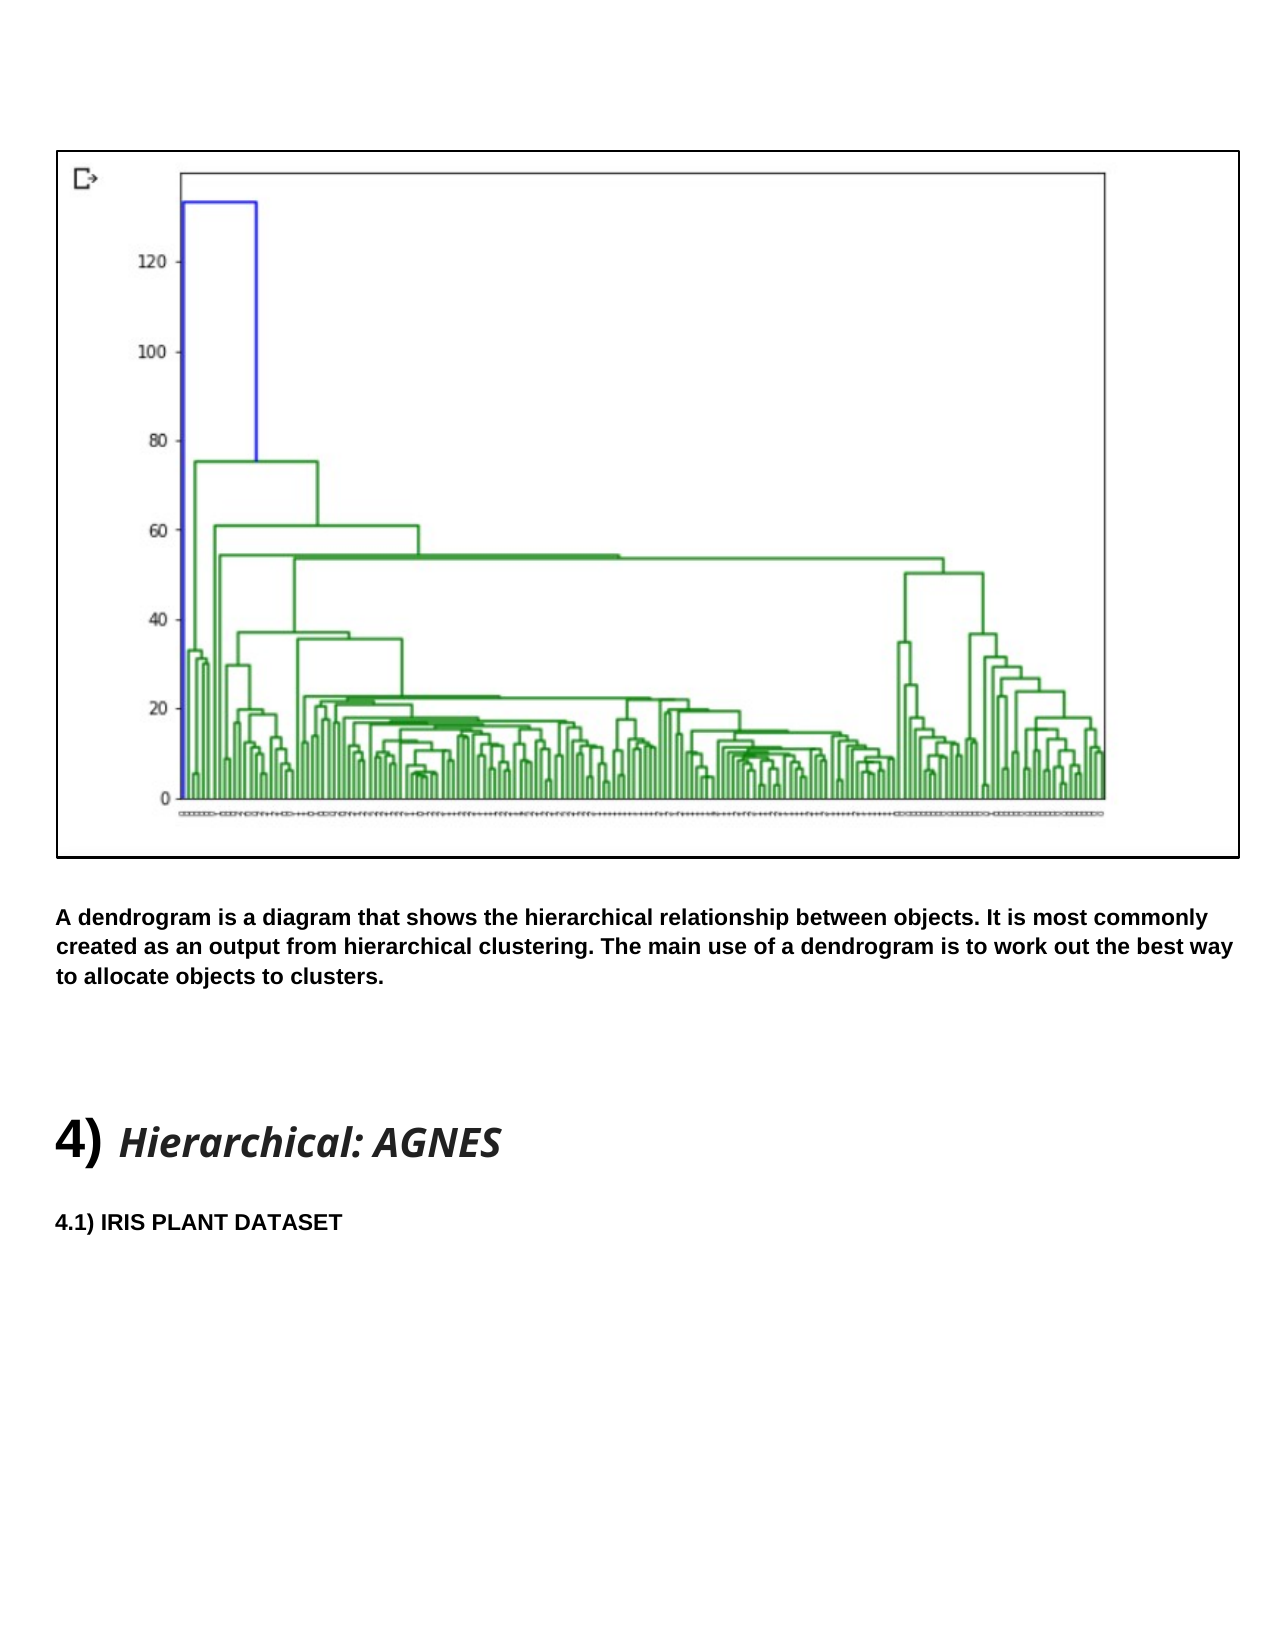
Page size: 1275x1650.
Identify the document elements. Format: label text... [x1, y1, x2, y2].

text 4.1) IRIS PLANT DATASET [55, 1209, 1247, 1236]
text A dendrogram is a diagram that shows the hierarchical relationship between objects. It is most commonly created as an output from hierarchical clustering. The main use of a dendrogram is to work out the best way to allocate objects to clusters. [55, 904, 1247, 989]
picture [58, 152, 1238, 856]
subtitle Hierarchical: AGNES [55, 1099, 1247, 1173]
